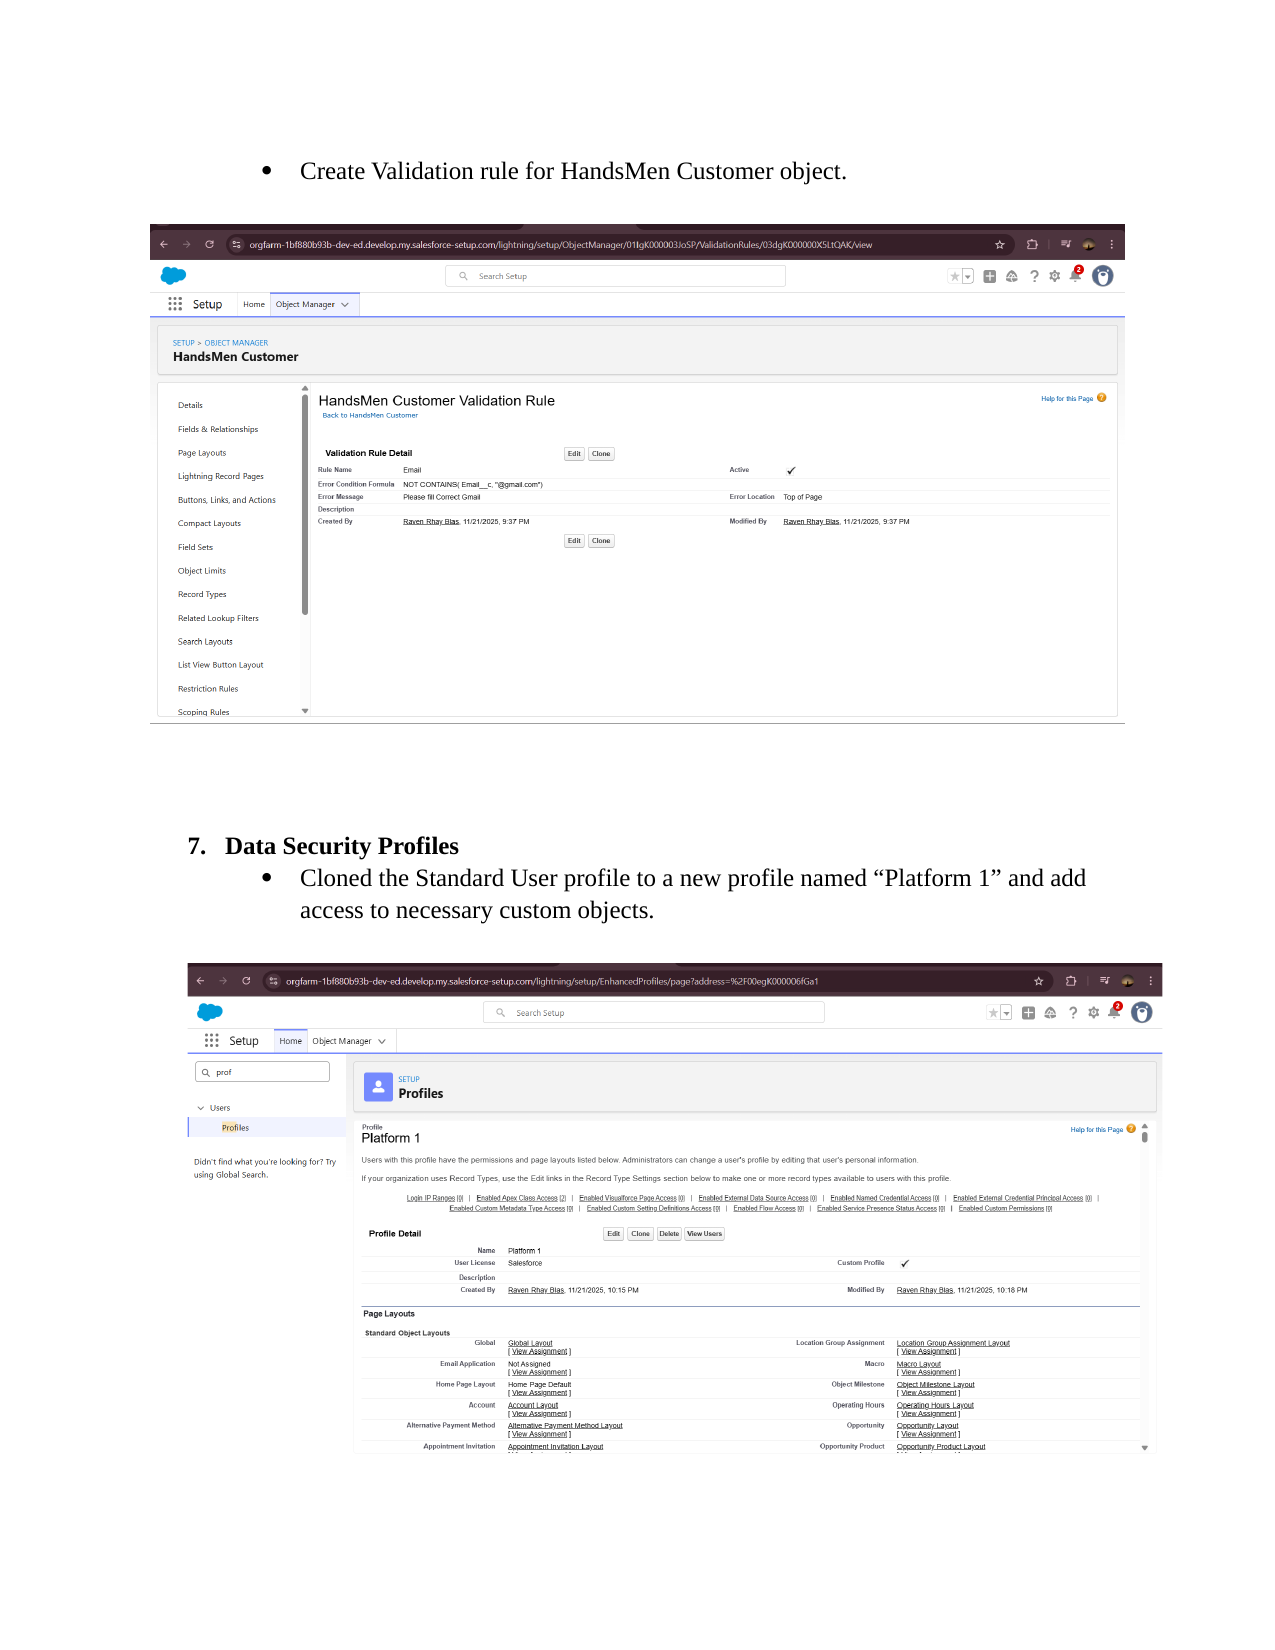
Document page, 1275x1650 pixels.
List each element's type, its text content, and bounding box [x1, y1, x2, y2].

list Data Security Profiles [187, 831, 1125, 859]
list Create Validation rule for HandsMen Customer object. [262, 156, 1125, 185]
list Cloned the Standard User profile to a new profile named “Platform 1” and add access to necessary custom objects. [262, 863, 1125, 924]
picture [150, 224, 1125, 724]
picture [187, 963, 1163, 1458]
